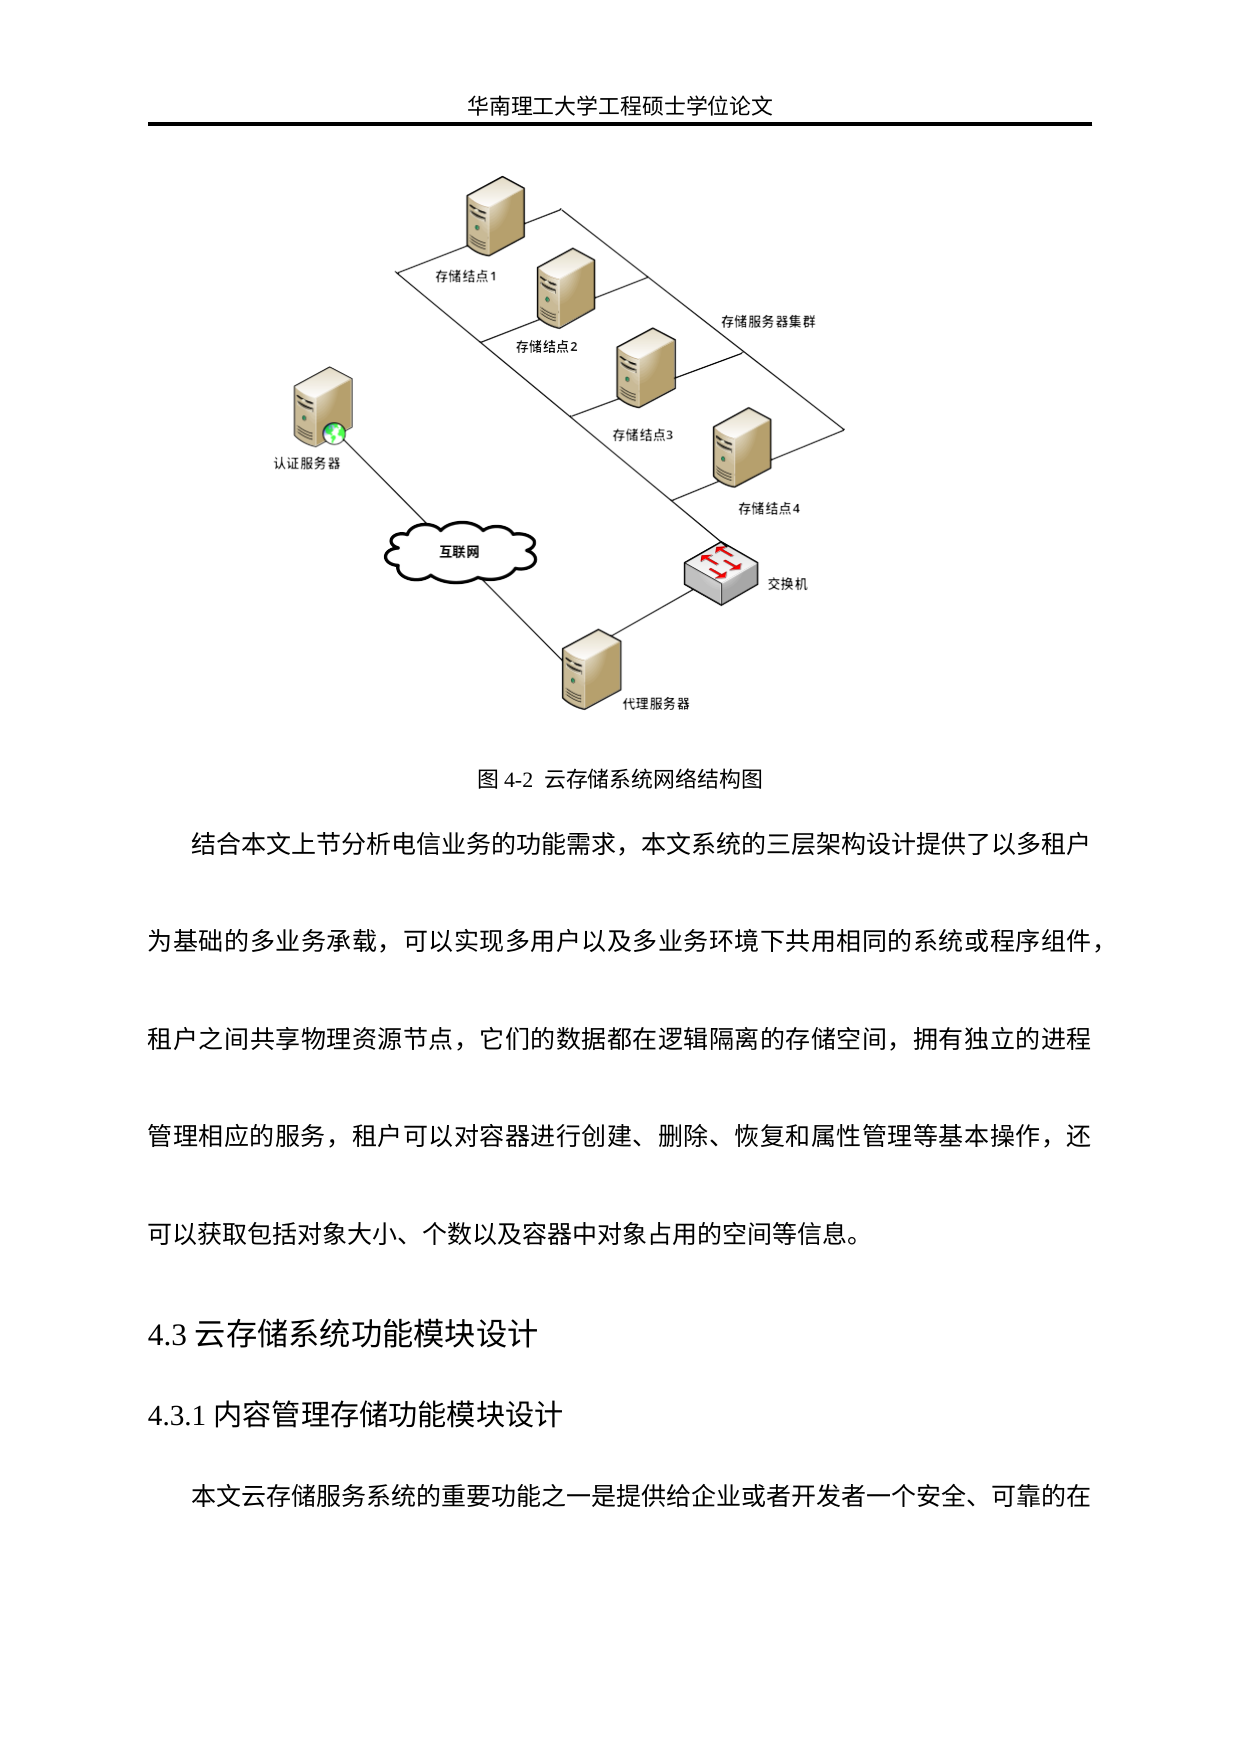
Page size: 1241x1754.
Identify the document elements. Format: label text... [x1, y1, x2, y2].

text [148, 1462, 1092, 1527]
text 图4-2 云存储系统网络结构图 [148, 761, 1092, 794]
subtitle 4.3.1 内容管理存储功能模块设计 [148, 1380, 1092, 1445]
text 结合本文上节分析电信业务的功能需求，本文系统的三层架构设计提供了以多租户为基础的多业务承载，可以实现多用户以及多业务环境下共用相同的系统或程序组件，租户之间共享物理资源节点，它们的数据都在逻辑隔离的存储空间，拥有独立的进程管理相应的服务，租户可以对容器进行创建、删除、恢复和属性管理等基本操作，还可以获取包括对象大小、个数以及容器中对象占用的空间等信息。 [148, 810, 1092, 1265]
subtitle 4.3 云存储系统功能模块设计 [148, 1299, 1092, 1364]
